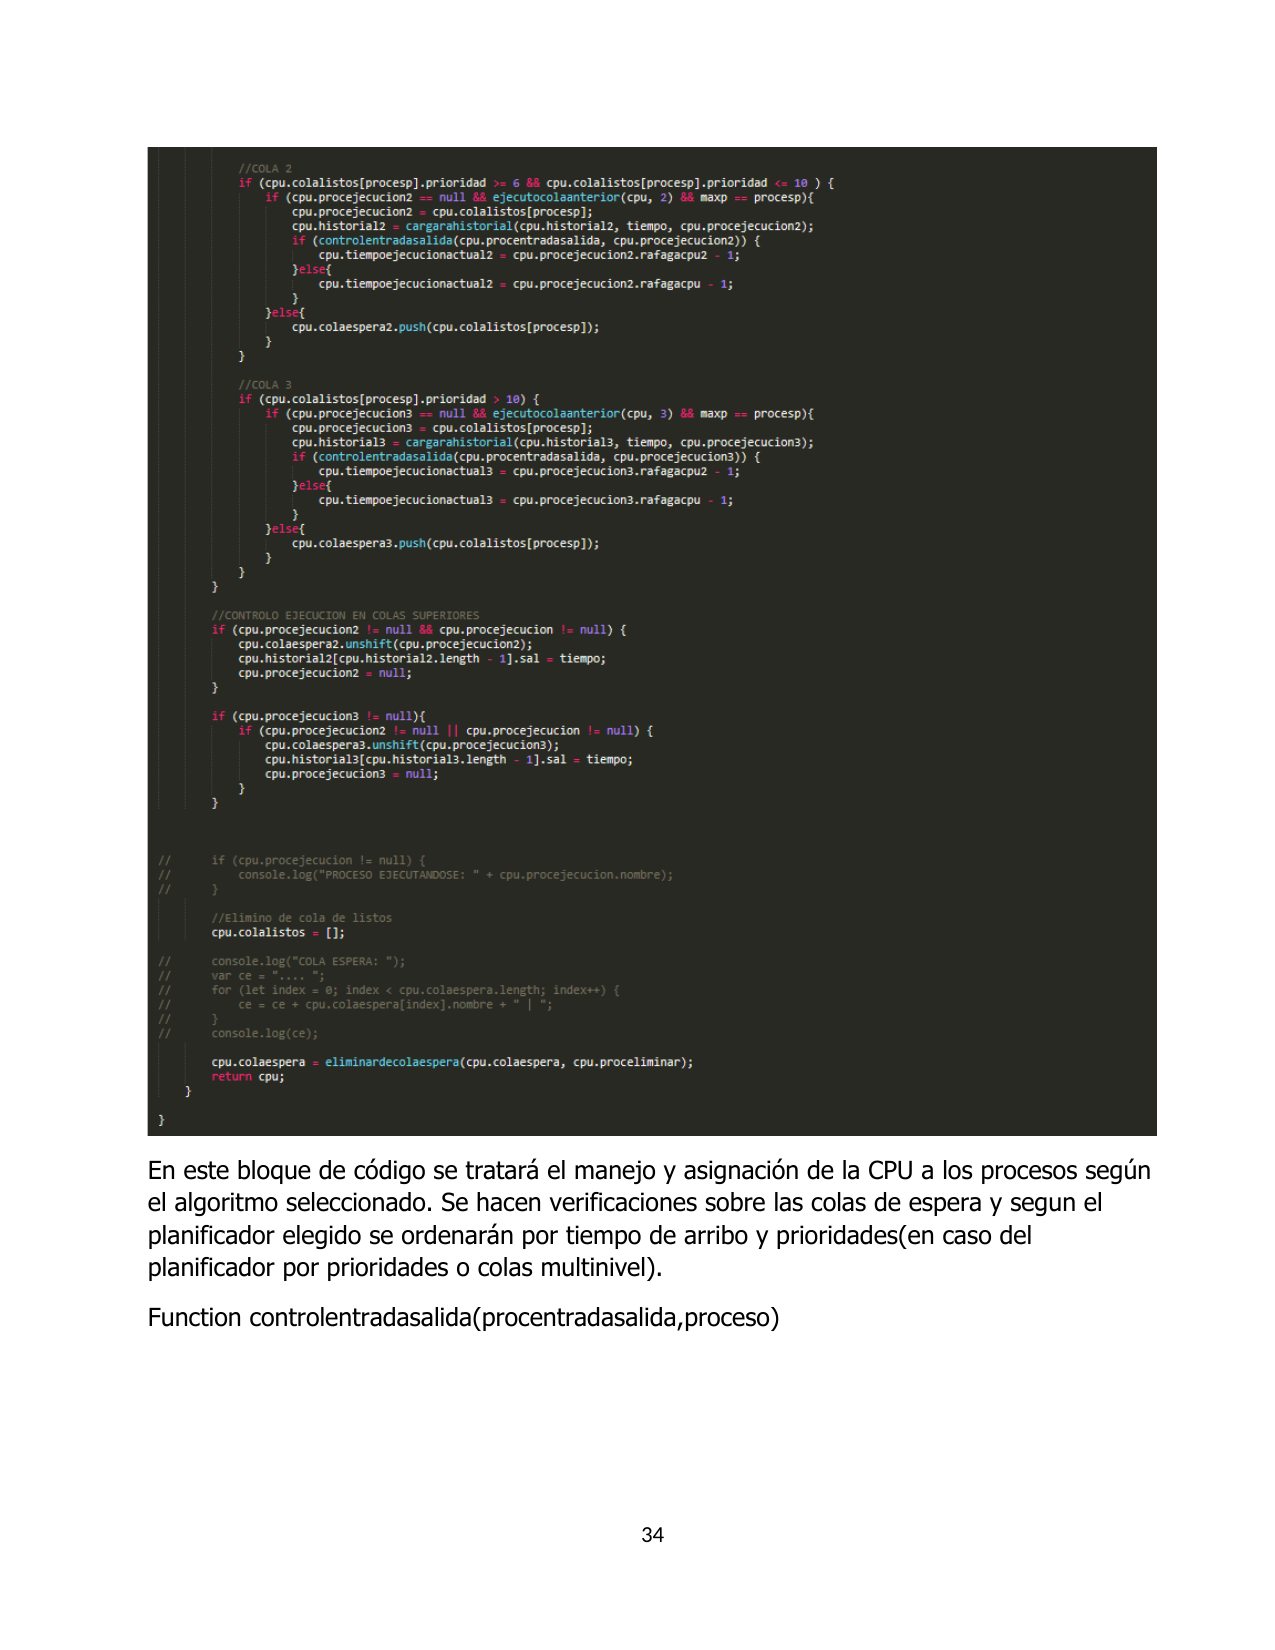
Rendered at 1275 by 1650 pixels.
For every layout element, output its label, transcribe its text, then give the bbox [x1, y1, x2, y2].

picture [147, 147, 1157, 1136]
text Function controlentradasalida(procentradasalida,proceso) [148, 1301, 1157, 1331]
text En este bloque de código se tratará el manejo y asignación de la CPU a los procesos según el algoritmo seleccionado. Se hacen verificaciones sobre las colas de espera y segun el planificador elegido se ordenarán por tiempo de arribo y prioridades(en caso del planificador por prioridades o colas multinivel). [148, 1154, 1157, 1282]
